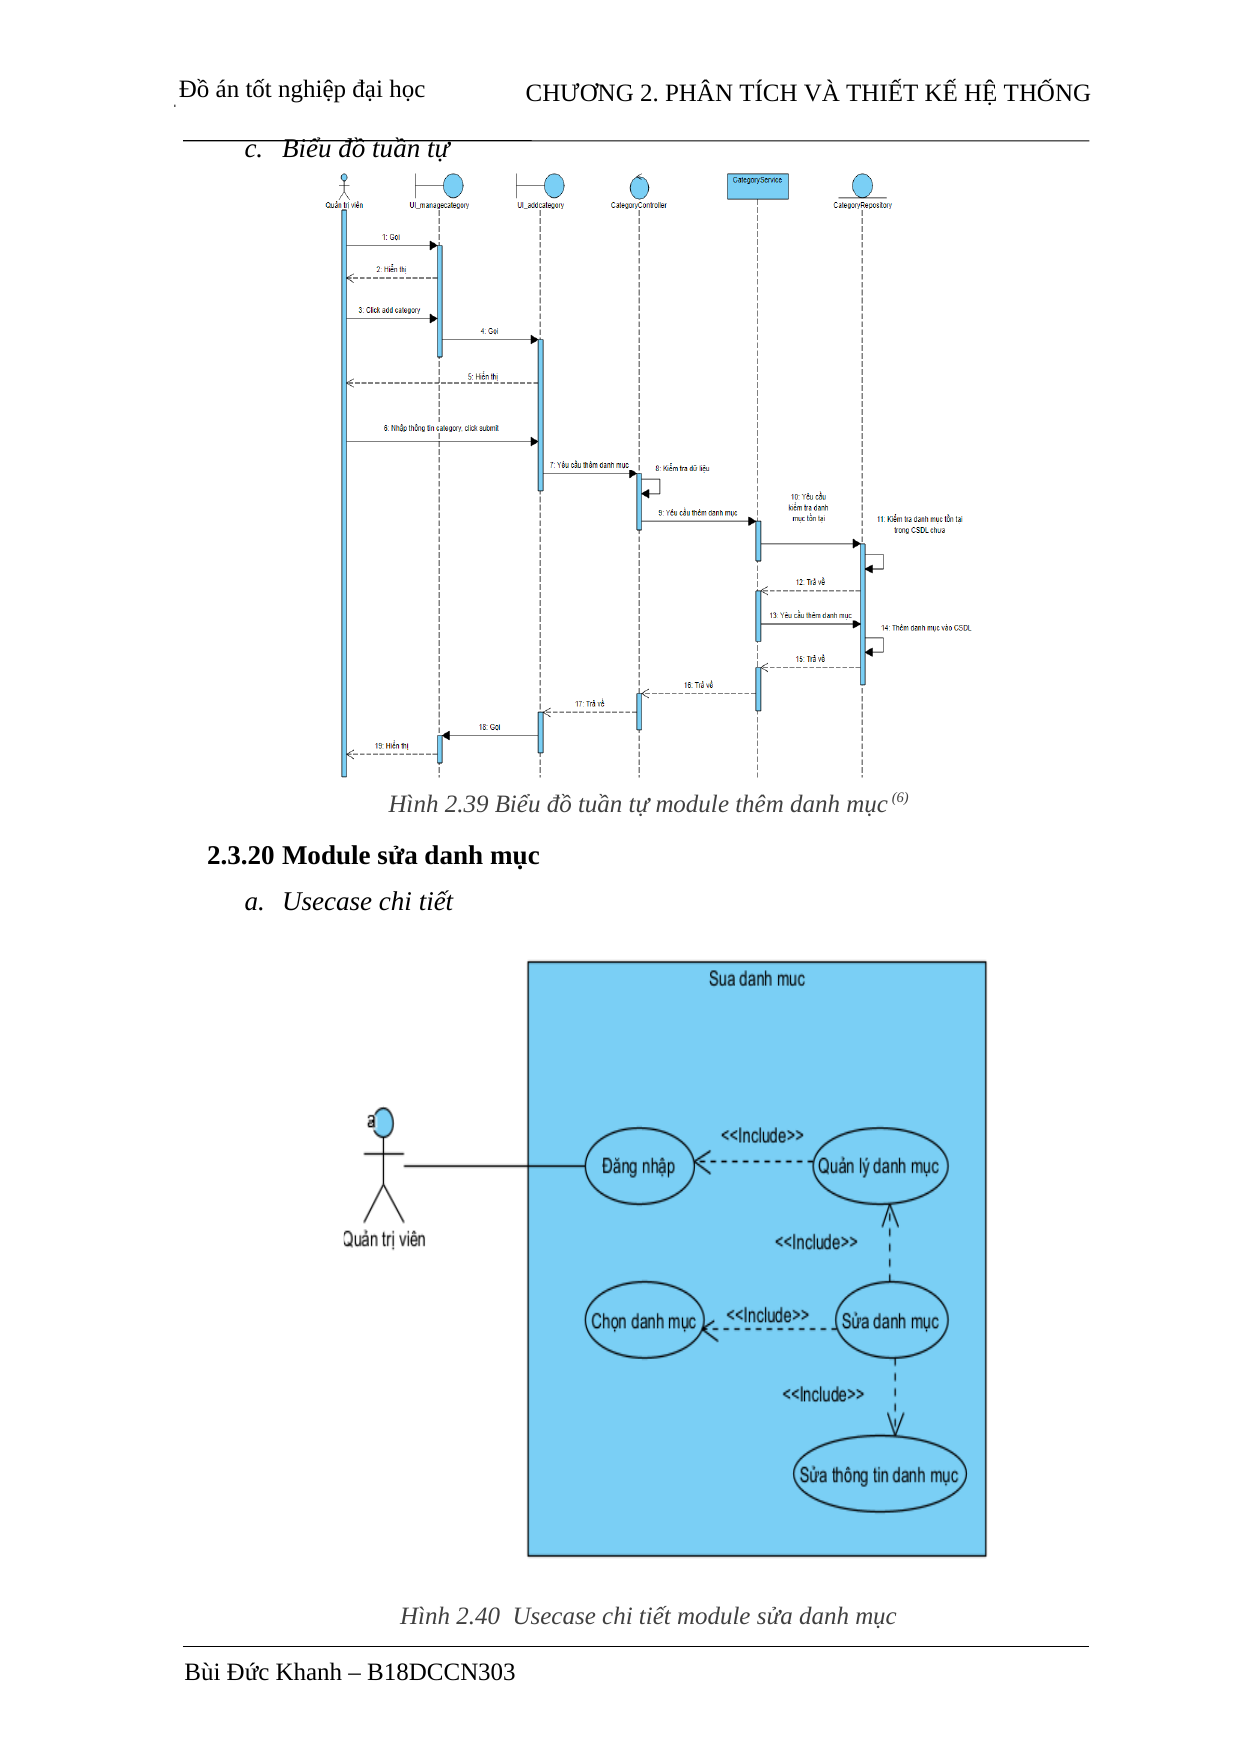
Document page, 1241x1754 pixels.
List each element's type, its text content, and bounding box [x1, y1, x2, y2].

text Hình 2.40 Usecase chi tiết module sửa danh mục [207, 1601, 1092, 1630]
subtitle Biểu đồ tuần tự [244, 132, 1092, 163]
subtitle Module sửa danh mục [207, 839, 1092, 870]
picture [343, 925, 994, 1592]
picture [318, 172, 981, 780]
text Hình 2.39 Biểu đồ tuần tự module thêm danh mục (6) [207, 789, 1092, 818]
subtitle Usecase chi tiết [244, 885, 1092, 917]
